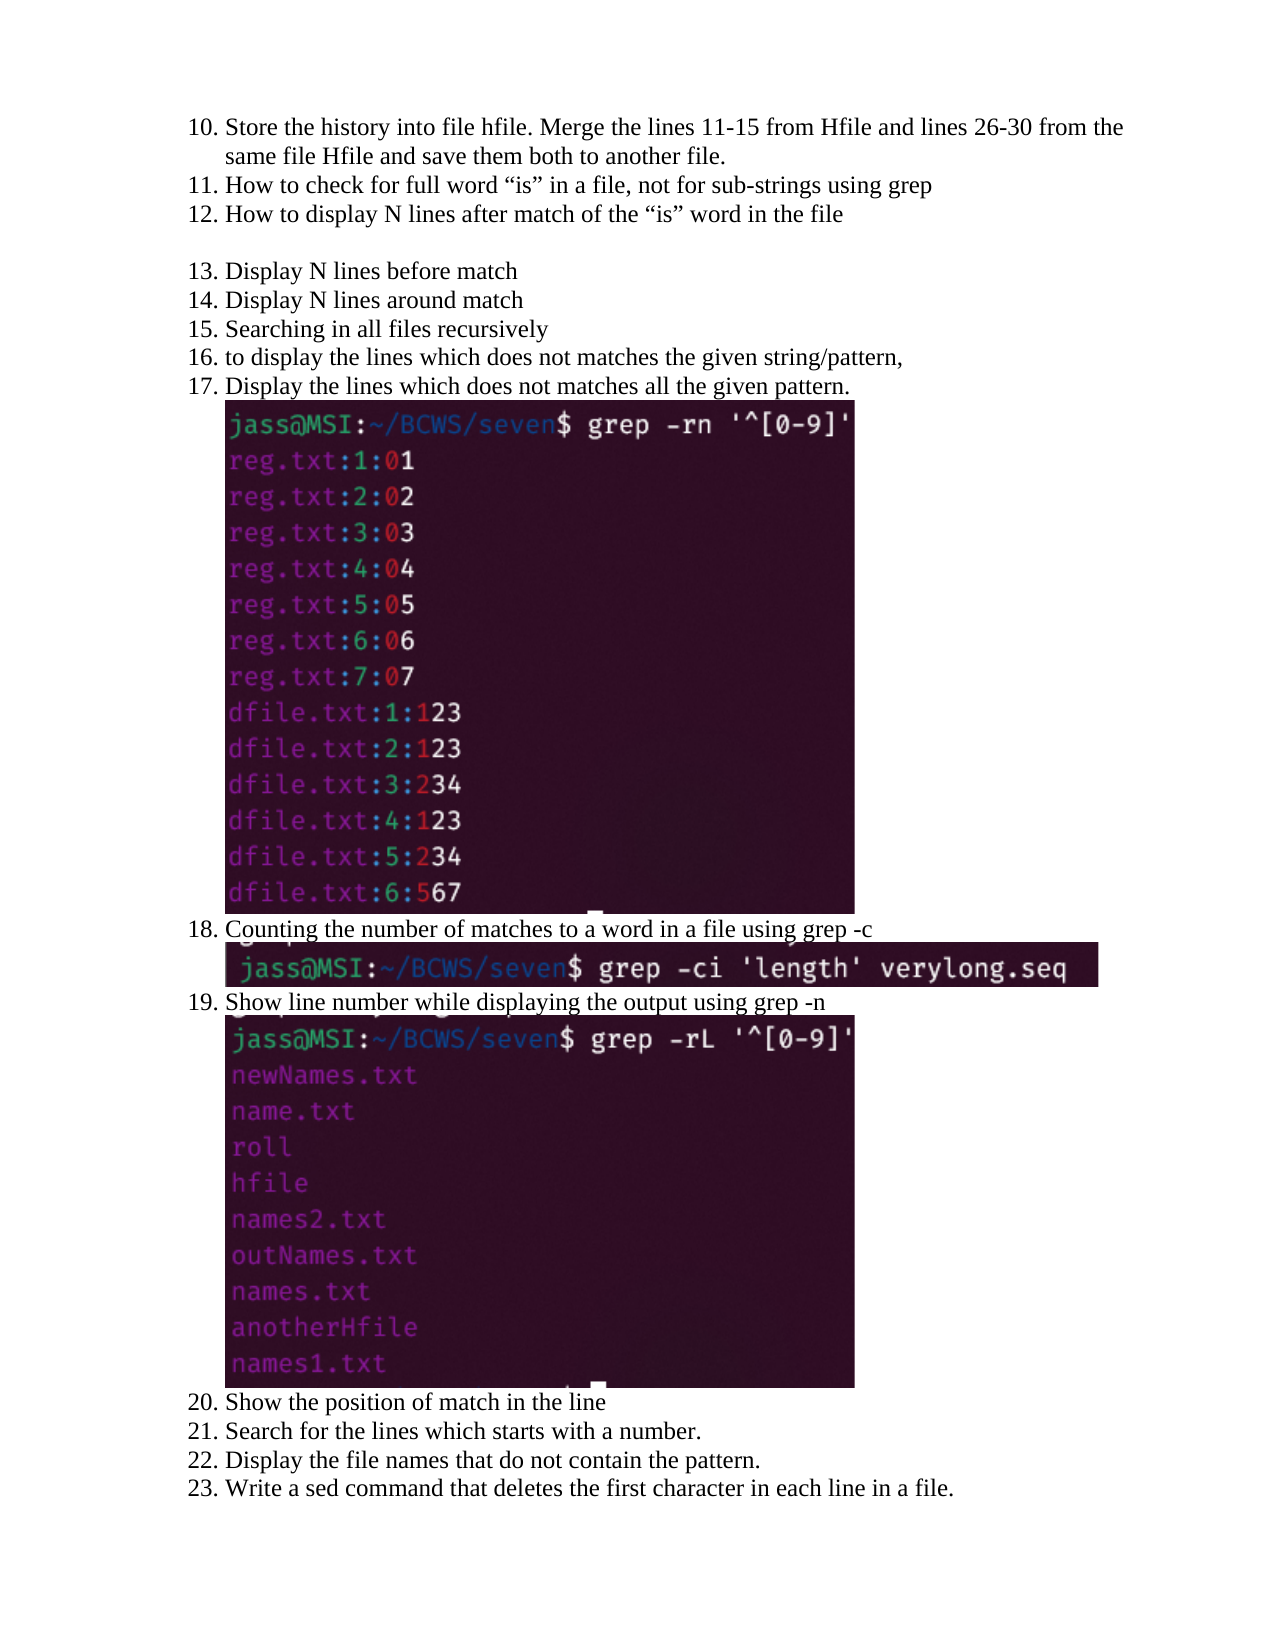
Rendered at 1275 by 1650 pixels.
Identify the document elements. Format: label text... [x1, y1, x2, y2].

list to display the lines which does not matches the given string/pattern, [187, 342, 1125, 371]
picture [225, 400, 855, 914]
picture [225, 1015, 855, 1388]
list How to check for full word “is” in a file, not for sub-strings using grep [187, 170, 1125, 199]
list Display the file names that do not contain the pattern. [187, 1445, 1125, 1473]
list Store the history into file hfile. Merge the lines 11-15 from Hfile and lines 26-30 from the same file Hfile and save them both to another file. [187, 112, 1125, 170]
list How to display N lines after match of the “is” word in the file [187, 199, 1125, 227]
list Display N lines before match [187, 256, 1125, 285]
list Write a sed command that deletes the first character in each line in a file. [187, 1473, 1125, 1502]
subtitle Show the position of match in the line [187, 1387, 1125, 1416]
list Searching in all files recursively [187, 314, 1125, 342]
list Search for the lines which starts with a number. [187, 1416, 1125, 1445]
list Display N lines around match [187, 285, 1125, 314]
subtitle Display the lines which does not matches all the given pattern. [187, 371, 1125, 400]
picture [225, 942, 1099, 987]
subtitle Show line number while displaying the output using grep -n [187, 987, 1125, 1015]
subtitle Counting the number of matches to a word in a file using grep -c [187, 914, 1125, 943]
